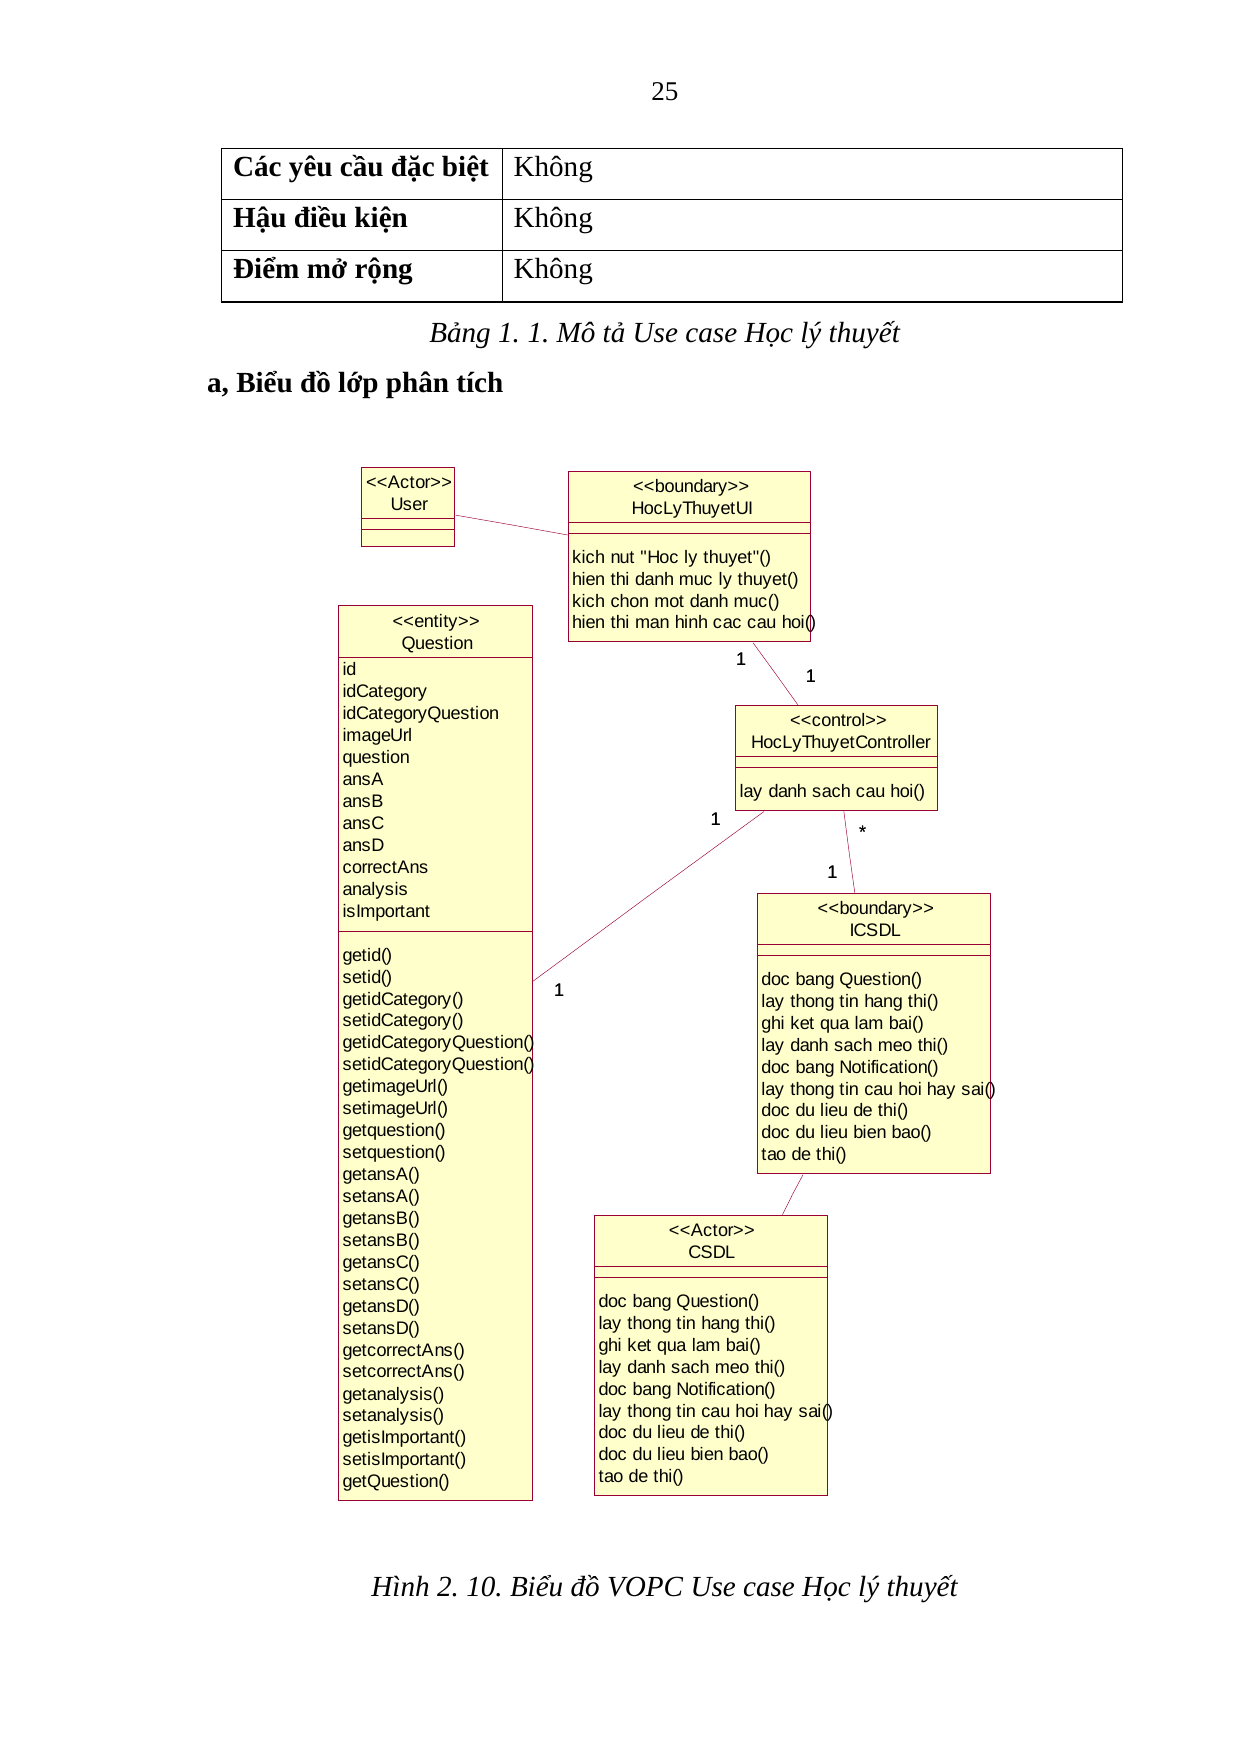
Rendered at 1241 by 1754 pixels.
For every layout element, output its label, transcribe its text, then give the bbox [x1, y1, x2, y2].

table_cell Không [503, 149, 1122, 199]
table_cell Điểm mở rộng [222, 251, 502, 301]
table_cell Hậu điều kiện [222, 200, 502, 250]
text Bảng 1. 1. Mô tả Use case Học lý thuyết [207, 315, 1122, 348]
text Hình 2. 10. Biểu đồ VOPC Use case Học lý thuyết [207, 1569, 1122, 1603]
table_cell Không [503, 200, 1122, 250]
table_cell Không [503, 251, 1122, 301]
text a, Biểu đồ lớp phân tích [207, 365, 1122, 399]
table_cell Các yêu cầu đặc biệt [222, 149, 502, 199]
